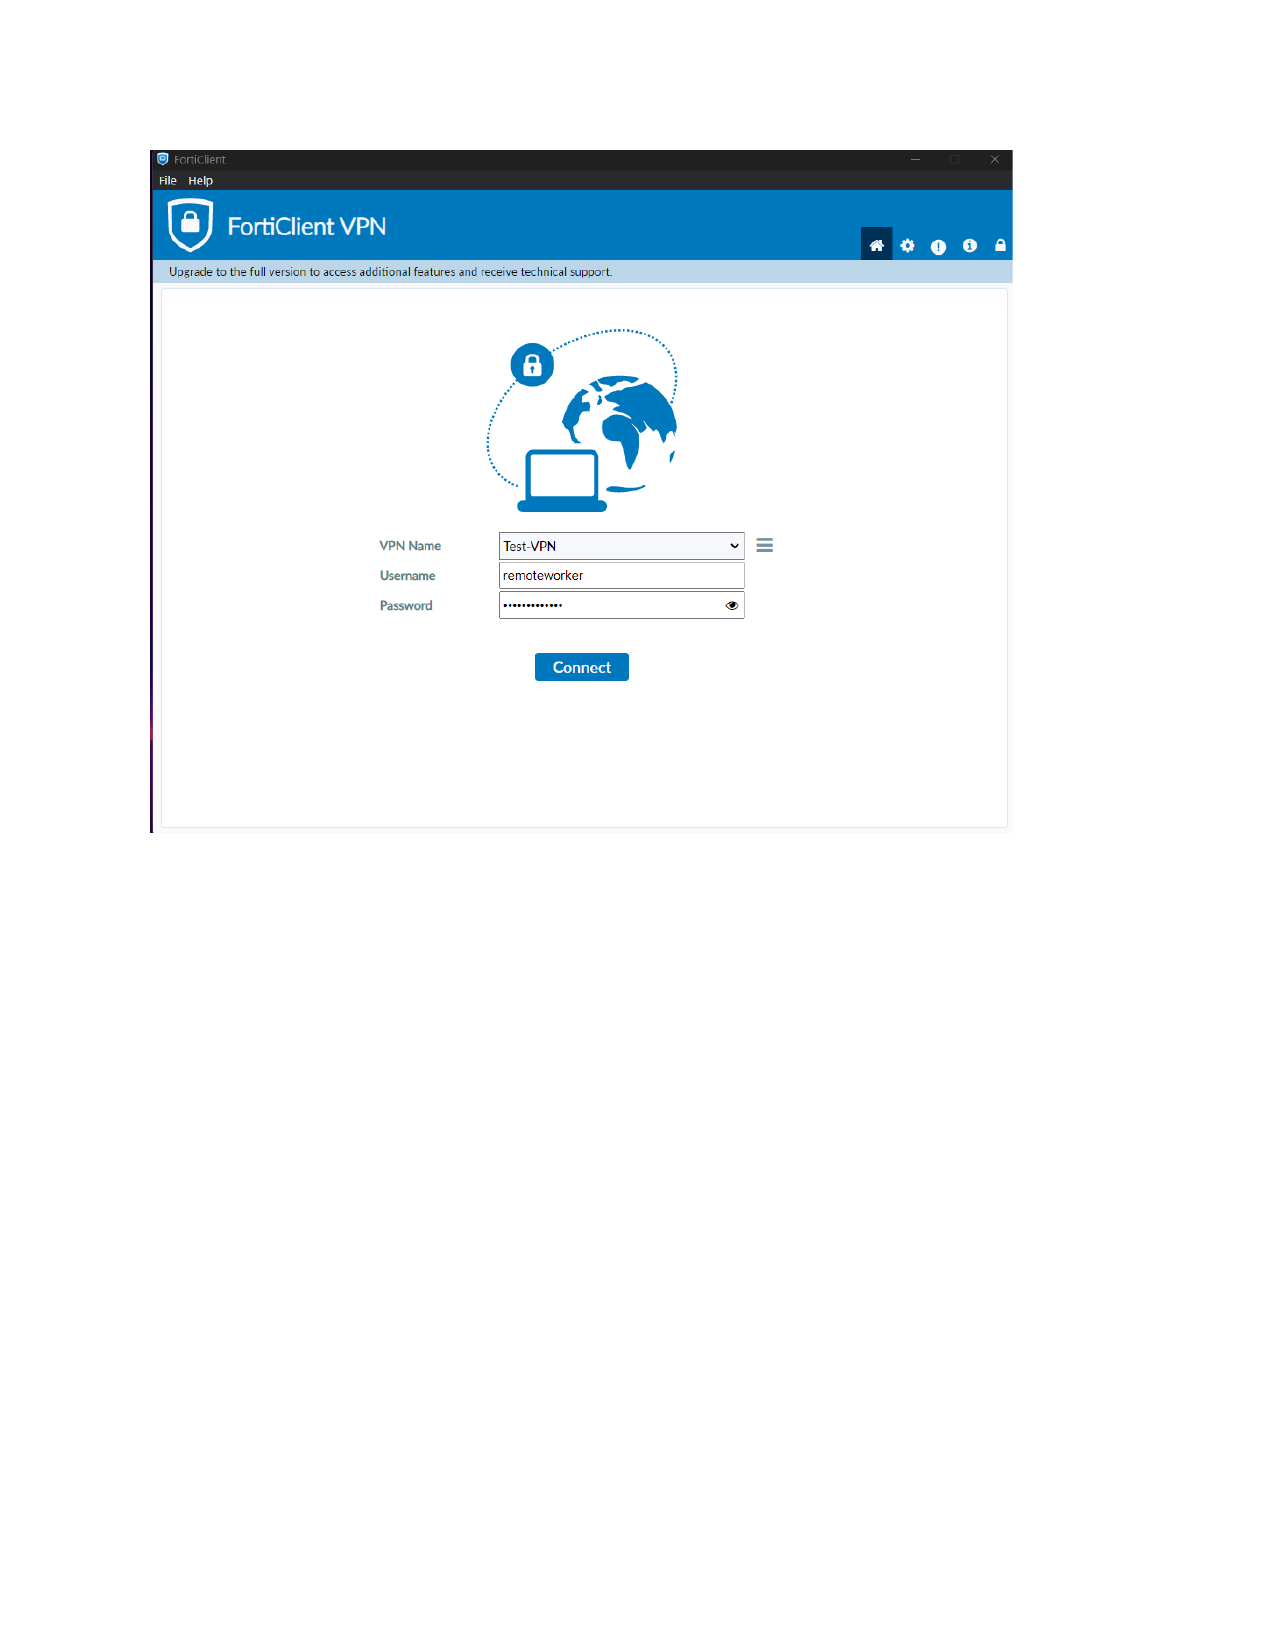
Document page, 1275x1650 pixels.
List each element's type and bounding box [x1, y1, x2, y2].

picture [150, 150, 1013, 833]
